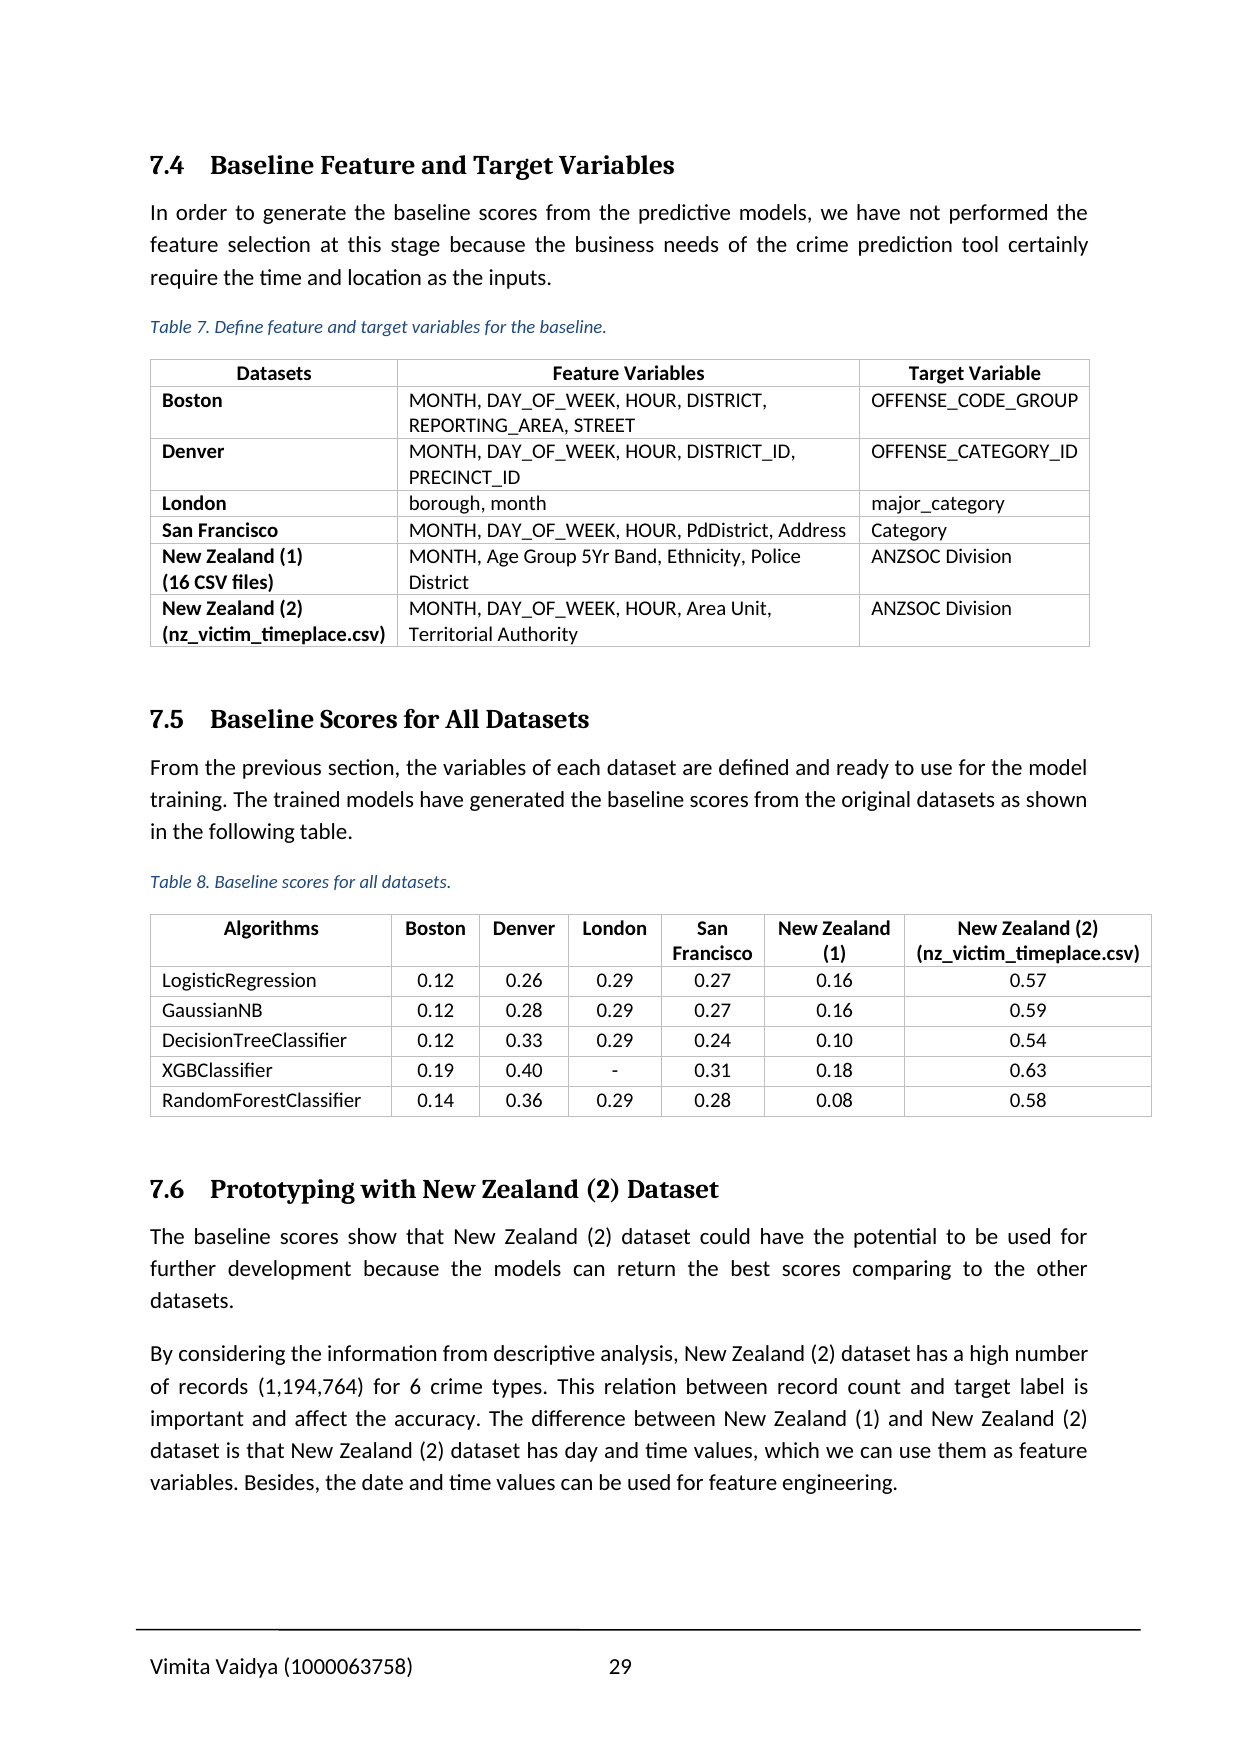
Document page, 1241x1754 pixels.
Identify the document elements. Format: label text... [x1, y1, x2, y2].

table_cell DecisionTreeClassifier [151, 1027, 391, 1056]
table_cell 0.16 [765, 997, 904, 1026]
table_cell 0.12 [392, 967, 479, 996]
text In order to generate the baseline scores from the predictive models, we have not performed the feature selection at this stage because the business needs of the crime prediction tool certainly require the time and location as the inputs. [150, 198, 1090, 291]
table_cell 0.10 [765, 1027, 904, 1056]
table_header New Zealand (1) [765, 915, 904, 966]
table_header Datasets [151, 360, 397, 386]
table_cell RandomForestClassifier [151, 1087, 391, 1116]
table_cell MONTH, DAY_OF_WEEK, HOUR, Area Unit, Territorial Authority [398, 595, 859, 646]
table_cell 0.08 [765, 1087, 904, 1116]
table_cell 0.27 [662, 967, 764, 996]
subtitle Baseline Scores for All Datasets [150, 704, 1090, 736]
table_cell 0.40 [480, 1057, 568, 1086]
table_cell OFFENSE_CODE_GROUP [860, 387, 1089, 438]
text The baseline scores show that New Zealand (2) dataset could have the potential to be used for further development because the models can return the best scores comparing to the other datasets. [150, 1222, 1090, 1314]
table_cell San Francisco [151, 517, 397, 542]
table_cell London [151, 491, 397, 516]
table_cell OFFENSE_CATEGORY_ID [860, 439, 1089, 489]
table_cell borough, month [398, 491, 859, 516]
table_cell 0.16 [765, 967, 904, 996]
table_cell 0.28 [480, 997, 568, 1026]
table_cell 0.24 [662, 1027, 764, 1056]
table_cell major_category [860, 491, 1089, 516]
table_cell MONTH, Age Group 5Yr Band, Ethnicity, Police District [398, 544, 859, 594]
table_cell ANZSOC Division [860, 595, 1089, 646]
table_header Feature Variables [398, 360, 859, 386]
table_cell LogisticRegression [151, 967, 391, 996]
table_cell 0.54 [905, 1027, 1151, 1056]
table_cell 0.36 [480, 1087, 568, 1116]
table_cell 0.31 [662, 1057, 764, 1086]
table_header Target Variable [860, 360, 1089, 386]
table_cell - [569, 1057, 661, 1086]
table_cell 0.29 [569, 1087, 661, 1116]
table_cell Boston [151, 387, 397, 438]
text By considering the information from descriptive analysis, New Zealand (2) dataset has a high number of records (1,194,764) for 6 crime types. This relation between record count and target label is important and affect the accuracy. The difference between New Zealand (1) and New Zealand (2) dataset is that New Zealand (2) dataset has day and time values, which we can use them as feature variables. Besides, the date and time values can be used for feature engineering. [150, 1339, 1090, 1496]
table_cell 0.28 [662, 1087, 764, 1116]
table_cell Category [860, 517, 1089, 542]
table_cell ANZSOC Division [860, 544, 1089, 594]
table_cell 0.26 [480, 967, 568, 996]
text From the previous section, the variables of each dataset are defined and ready to use for the model training. The trained models have generated the baseline scores from the original datasets as shown in the following table. [150, 753, 1090, 845]
table_cell MONTH, DAY_OF_WEEK, HOUR, DISTRICT, REPORTING_AREA, STREET [398, 387, 859, 438]
table_cell XGBClassifier [151, 1057, 391, 1086]
table_cell 0.33 [480, 1027, 568, 1056]
table_header London [569, 915, 661, 966]
text Table 8. Baseline scores for all datasets. [150, 870, 1090, 893]
table_cell 0.19 [392, 1057, 479, 1086]
table_cell New Zealand (2) (nz_victim_timeplace.csv) [151, 595, 397, 646]
table_header Denver [480, 915, 568, 966]
table_cell 0.57 [905, 967, 1151, 996]
table_cell New Zealand (1) (16 CSV files) [151, 544, 397, 594]
table_cell 0.12 [392, 1027, 479, 1056]
table_cell 0.12 [392, 997, 479, 1026]
subtitle Prototyping with New Zealand (2) Dataset [150, 1174, 1090, 1205]
table_cell 0.14 [392, 1087, 479, 1116]
text Table 7. Define feature and target variables for the baseline. [150, 316, 1090, 338]
table_cell MONTH, DAY_OF_WEEK, HOUR, DISTRICT_ID, PRECINCT_ID [398, 439, 859, 489]
table_cell 0.27 [662, 997, 764, 1026]
table_cell MONTH, DAY_OF_WEEK, HOUR, PdDistrict, Address [398, 517, 859, 542]
table_cell 0.63 [905, 1057, 1151, 1086]
subtitle Baseline Feature and Target Variables [150, 150, 1090, 181]
table_cell 0.29 [569, 967, 661, 996]
table_cell 0.29 [569, 1027, 661, 1056]
table_cell 0.58 [905, 1087, 1151, 1116]
table_header New Zealand (2) (nz_victim_timeplace.csv) [905, 915, 1151, 966]
table_cell 0.59 [905, 997, 1151, 1026]
table_cell 0.18 [765, 1057, 904, 1086]
table_cell GaussianNB [151, 997, 391, 1026]
table_cell Denver [151, 439, 397, 489]
table_cell 0.29 [569, 997, 661, 1026]
table_header San Francisco [662, 915, 764, 966]
table_header Algorithms [151, 915, 391, 966]
table_header Boston [392, 915, 479, 966]
